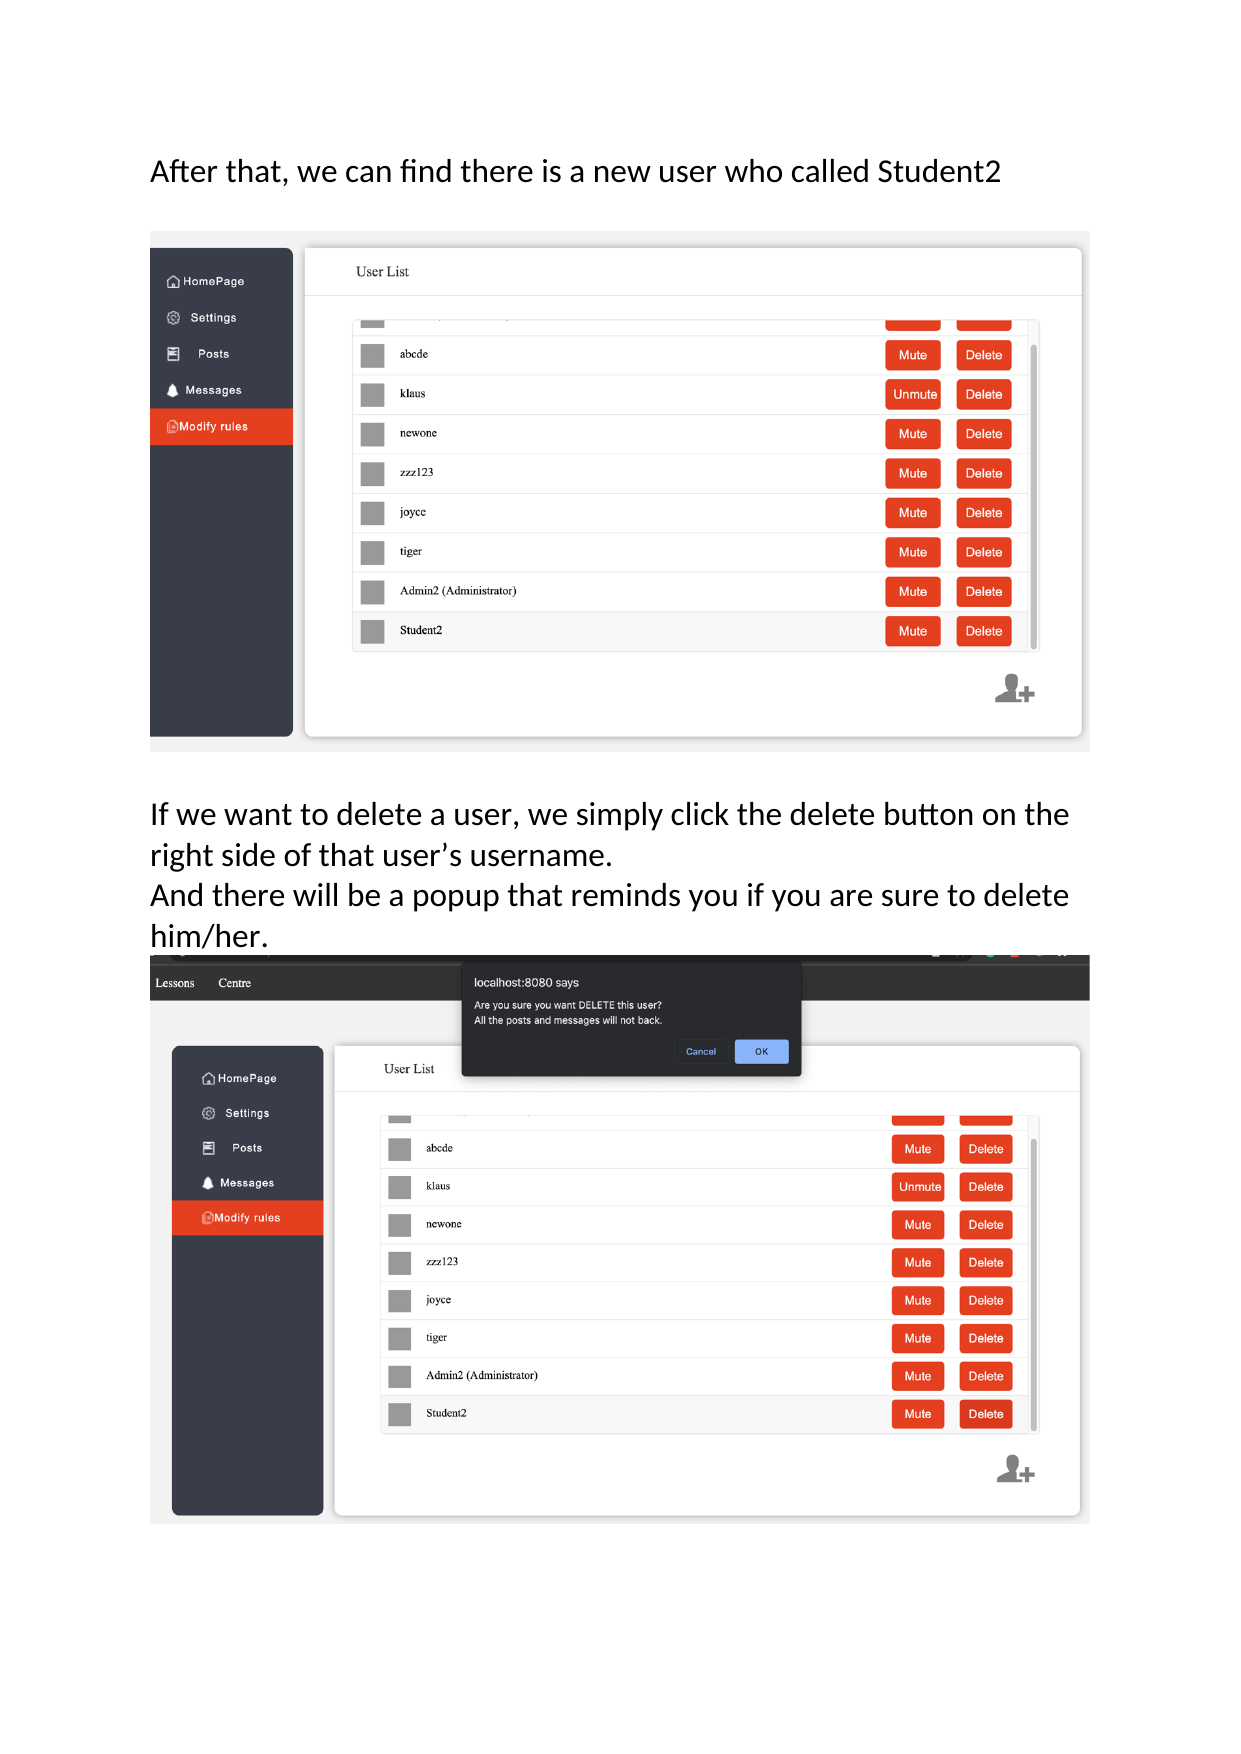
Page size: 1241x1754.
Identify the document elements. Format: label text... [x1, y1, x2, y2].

picture [150, 955, 1090, 1524]
text If we want to delete a user, we simply click the delete button on the right side of that user’s username. [150, 793, 1090, 874]
text After that, we can find there is a new user who called Student2 [150, 150, 1090, 191]
text And there will be a popup that reminds you if you are sure to delete him/her. [150, 874, 1090, 955]
picture [150, 231, 1090, 752]
